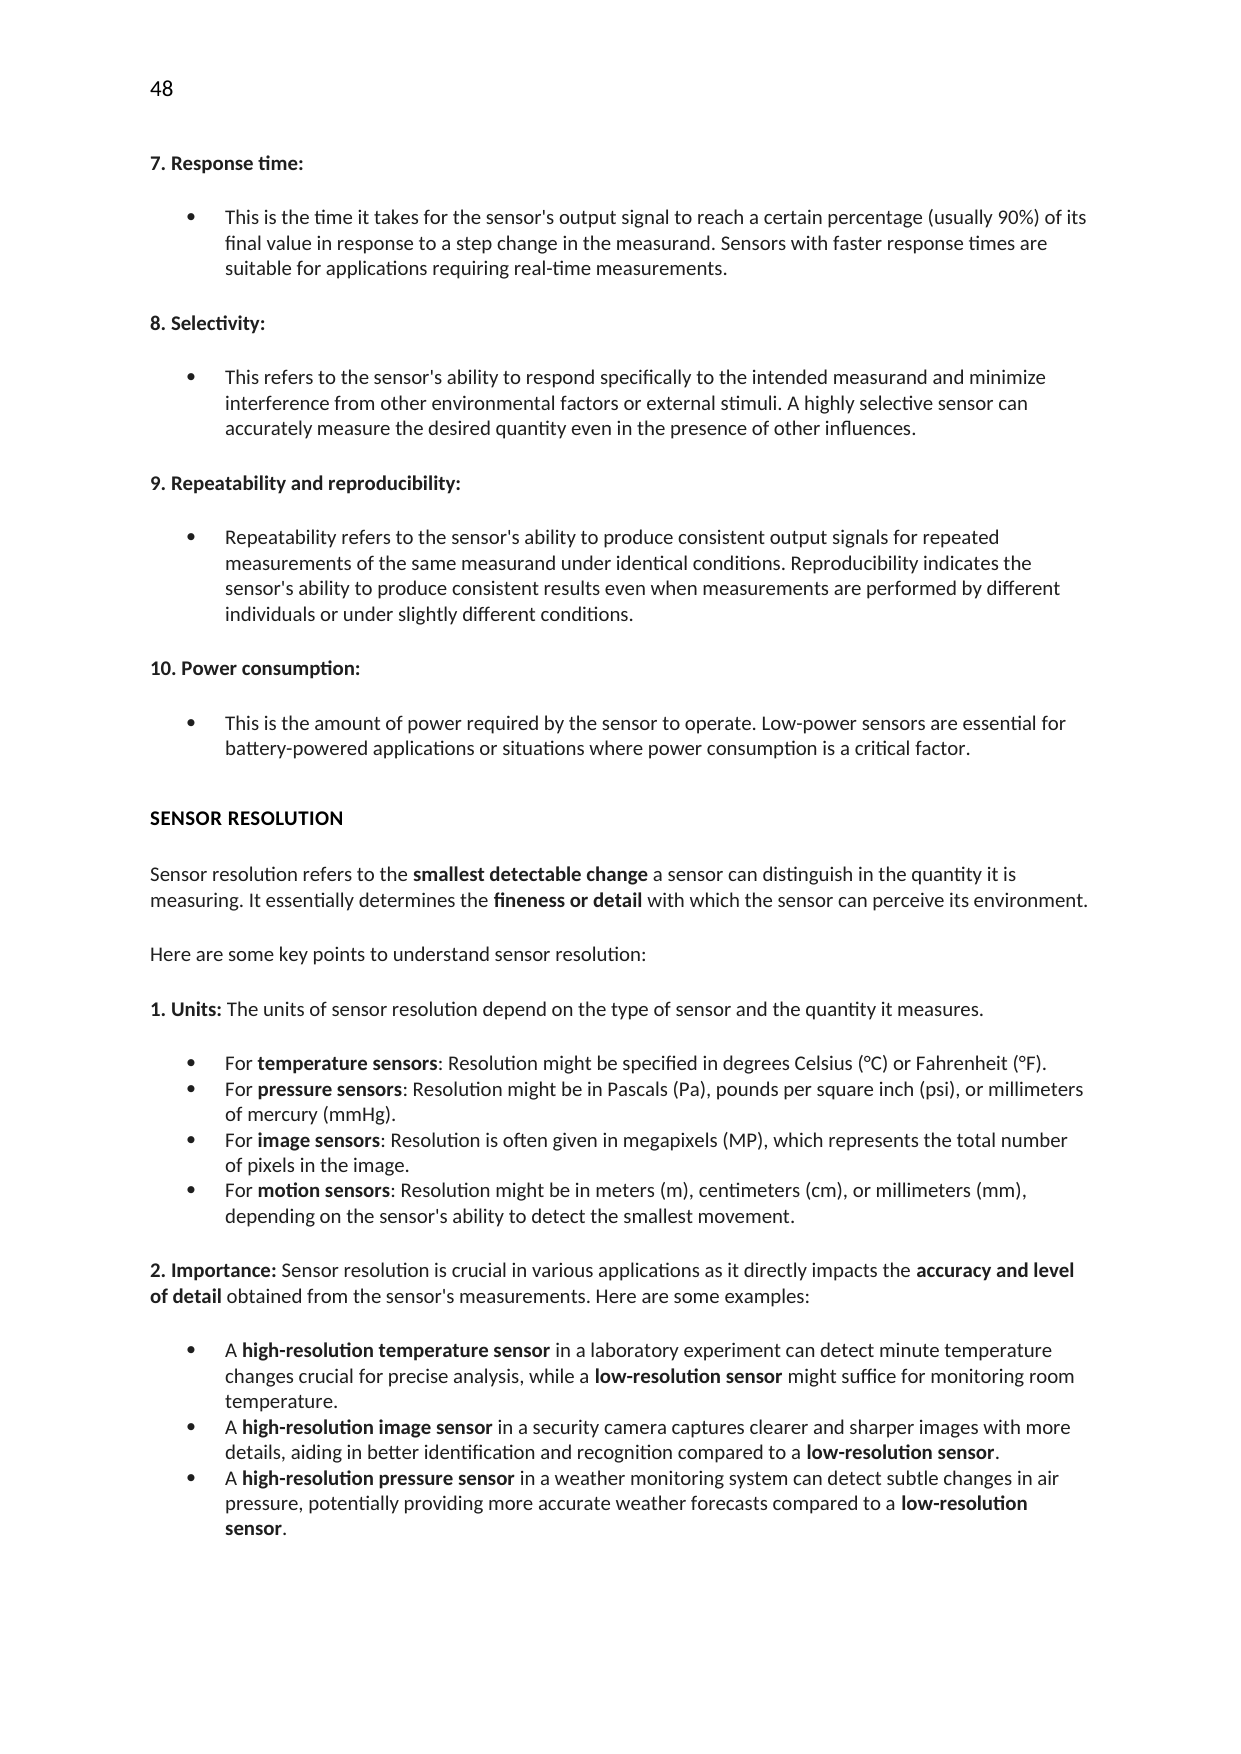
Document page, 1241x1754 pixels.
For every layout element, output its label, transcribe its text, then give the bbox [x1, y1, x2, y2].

text 2. Importance: Sensor resolution is crucial in various applications as it directly impacts the accuracy and level of detail obtained from the sensor's measurements. Here are some examples: [150, 1258, 1090, 1308]
list A high-resolution temperature sensor in a laboratory experiment can detect minute temperature changes crucial for precise analysis, while a low-resolution sensor might suffice for monitoring room temperature. [187, 1338, 1090, 1414]
text SENSOR RESOLUTION [150, 805, 1090, 830]
list A high-resolution image sensor in a security camera captures clearer and sharper images with more details, aiding in better identification and recognition compared to a low-resolution sensor. [187, 1414, 1090, 1465]
list Repeatability refers to the sensor's ability to produce consistent output signals for repeated measurements of the same measurand under identical conditions. Reproducibility indicates the sensor's ability to produce consistent results even when measurements are performed by different individuals or under slightly different conditions. [187, 524, 1090, 626]
text 10. Power consumption: [150, 655, 1090, 681]
list This is the amount of power required by the sensor to operate. Low-power sensors are essential for battery-powered applications or situations where power consumption is a critical factor. [187, 710, 1090, 761]
text Sensor resolution refers to the smallest detectable change a sensor can distinguish in the quantity it is measuring. It essentially determines the fineness or detail with which the sensor can perceive its environment. [150, 861, 1090, 912]
list For temperature sensors: Resolution might be specified in degrees Celsius (°C) or Fahrenheit (°F). [187, 1051, 1090, 1076]
text 8. Selectivity: [150, 310, 1090, 335]
text 7. Response time: [150, 150, 1090, 175]
text 1. Units: The units of sensor resolution depend on the type of sensor and the quantity it measures. [150, 996, 1090, 1021]
text 9. Repeatability and reproducibility: [150, 470, 1090, 495]
list For motion sensors: Resolution might be in meters (m), centimeters (cm), or millimeters (mm), depending on the sensor's ability to detect the smallest movement. [187, 1178, 1090, 1228]
list This is the time it takes for the sensor's output signal to reach a certain percentage (usually 90%) of its final value in response to a step change in the measurand. Sensors with faster response times are suitable for applications requiring real-time measurements. [187, 204, 1090, 281]
list For image sensors: Resolution is often given in megapixels (MP), which represents the total number of pixels in the image. [187, 1127, 1090, 1178]
text Here are some key points to understand sensor resolution: [150, 941, 1090, 967]
list For pressure sensors: Resolution might be in Pascals (Pa), pounds per square inch (psi), or millimeters of mercury (mmHg). [187, 1076, 1090, 1127]
list A high-resolution pressure sensor in a weather monitoring system can detect subtle changes in air pressure, potentially providing more accurate weather forecasts compared to a low-resolution sensor. [187, 1465, 1090, 1541]
list This refers to the sensor's ability to respond specifically to the intended measurand and minimize interference from other environmental factors or external stimuli. A highly selective sensor can accurately measure the desired quantity even in the presence of other influences. [187, 364, 1090, 441]
